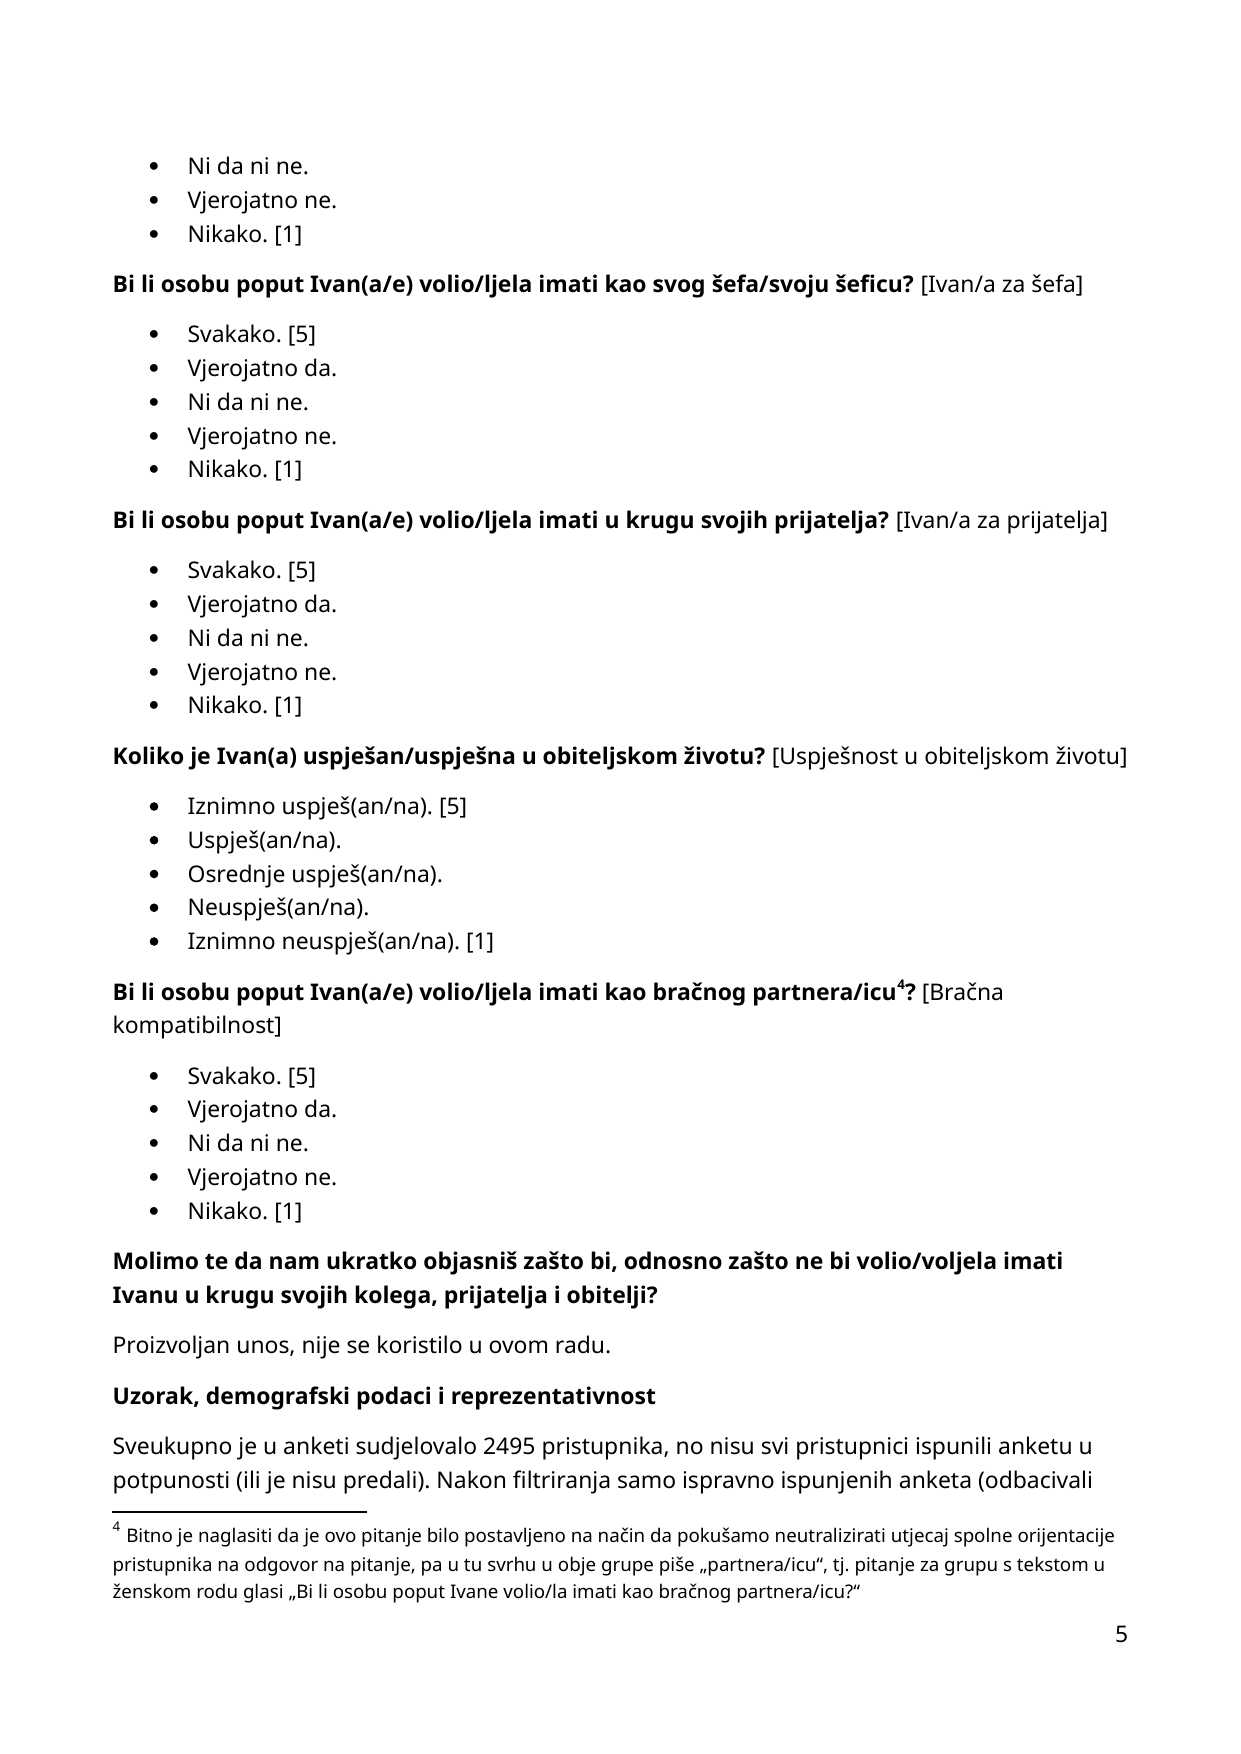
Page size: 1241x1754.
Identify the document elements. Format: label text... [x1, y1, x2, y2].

text Bi li osobu poput Ivan(a/e) volio/ljela imati u krugu svojih prijatelja? [Ivan/a za prijatelja] [112, 504, 1128, 535]
subtitle Uzorak, demografski podaci i reprezentativnost [112, 1379, 1128, 1411]
list Vjerojatno ne. [150, 184, 1128, 215]
list Svakako. [5] [150, 554, 1128, 585]
text Proizvoljan unos, nije se koristilo u ovom radu. [112, 1329, 1128, 1360]
list Ni da ni ne. [150, 386, 1128, 417]
list Osrednje uspješ(an/na). [150, 857, 1128, 889]
text Molimo te da nam ukratko objasniš zašto bi, odnosno zašto ne bi volio/voljela imati Ivanu u krugu svojih kolega, prijatelja i obitelji? [112, 1245, 1128, 1310]
list Ni da ni ne. [150, 150, 1128, 181]
text Koliko je Ivan(a) uspješan/uspješna u obiteljskom životu? [Uspješnost u obiteljskom životu] [112, 739, 1128, 771]
list Ni da ni ne. [150, 622, 1128, 653]
list Vjerojatno ne. [150, 655, 1128, 687]
text Bi li osobu poput Ivan(a/e) volio/ljela imati kao bračnog partnera/icu? [Bračna kompatibilnost] [112, 975, 1128, 1040]
list Nikako. [1] [150, 453, 1128, 484]
list Vjerojatno ne. [150, 1161, 1128, 1192]
list Ni da ni ne. [150, 1127, 1128, 1158]
list Uspješ(an/na). [150, 824, 1128, 855]
list Vjerojatno da. [150, 588, 1128, 619]
list Svakako. [5] [150, 318, 1128, 349]
list Nikako. [1] [150, 689, 1128, 720]
list Vjerojatno da. [150, 352, 1128, 383]
list Svakako. [5] [150, 1059, 1128, 1091]
list Nikako. [1] [150, 217, 1128, 249]
list Neuspješ(an/na). [150, 891, 1128, 922]
text Bi li osobu poput Ivan(a/e) volio/ljela imati kao svog šefa/svoju šeficu? [Ivan/a za šefa] [112, 268, 1128, 299]
list Nikako. [1] [150, 1194, 1128, 1226]
list Vjerojatno da. [150, 1093, 1128, 1124]
list Vjerojatno ne. [150, 419, 1128, 451]
list Iznimno uspješ(an/na). [5] [150, 790, 1128, 821]
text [112, 1430, 1128, 1495]
list Iznimno neuspješ(an/na). [1] [150, 925, 1128, 956]
